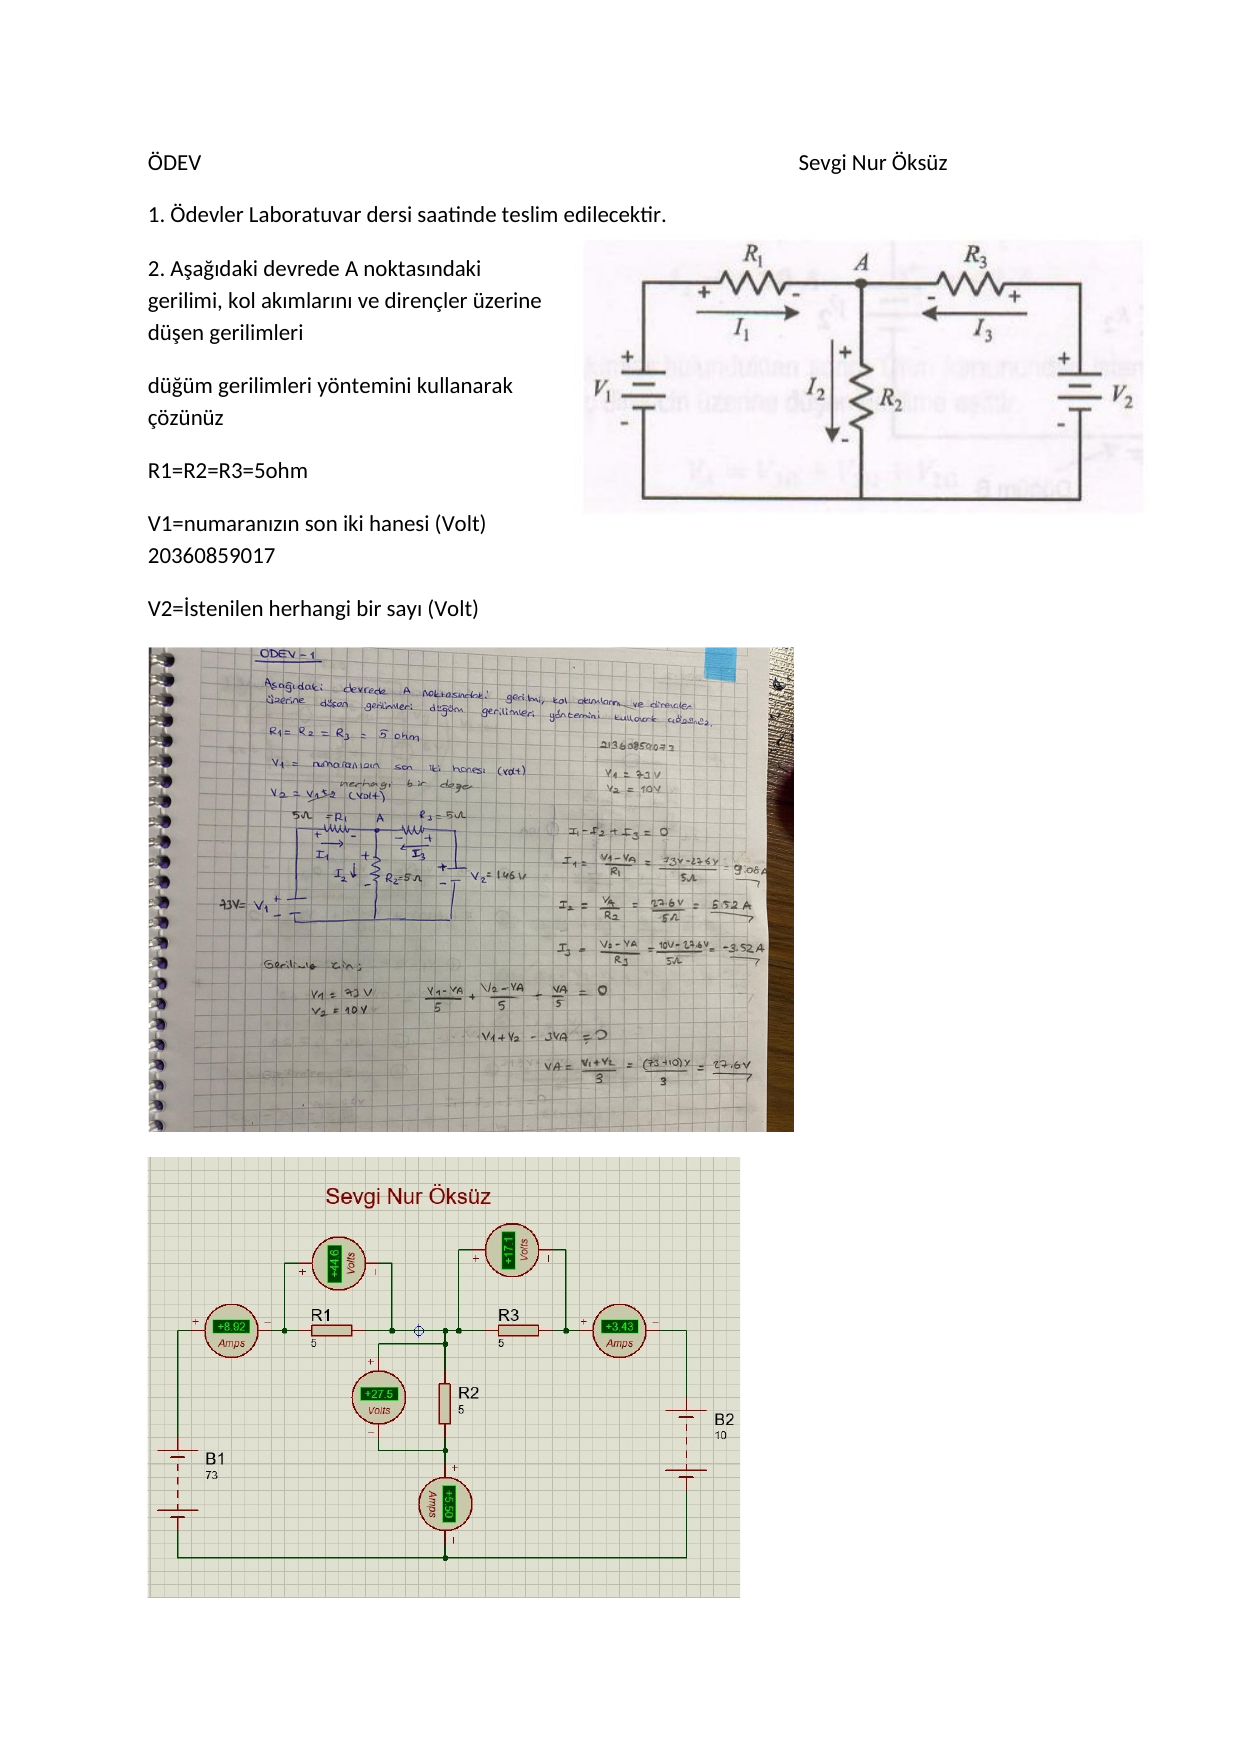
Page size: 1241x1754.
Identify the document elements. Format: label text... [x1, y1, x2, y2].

picture [149, 648, 793, 1132]
text 2. Aşağıdaki devrede A noktasındaki gerilimi, kol akımlarını ve dirençler üzerine düşen gerilimleri [148, 254, 567, 346]
text R1=R2=R3=5ohm [148, 456, 567, 484]
text V1=numaranızın son iki hanesi (Volt) 20360859017 [148, 509, 1093, 569]
picture [147, 1157, 741, 1598]
text düğüm gerilimleri yöntemini kullanarak çözünüz [148, 371, 567, 431]
text ÖDEV Sevgi Nur Öksüz [148, 148, 1093, 176]
text V2=İstenilen herhangi bir sayı (Volt) [148, 594, 1093, 622]
text 1. Ödevler Laboratuvar dersi saatinde teslim edilecektir. [148, 201, 1093, 229]
